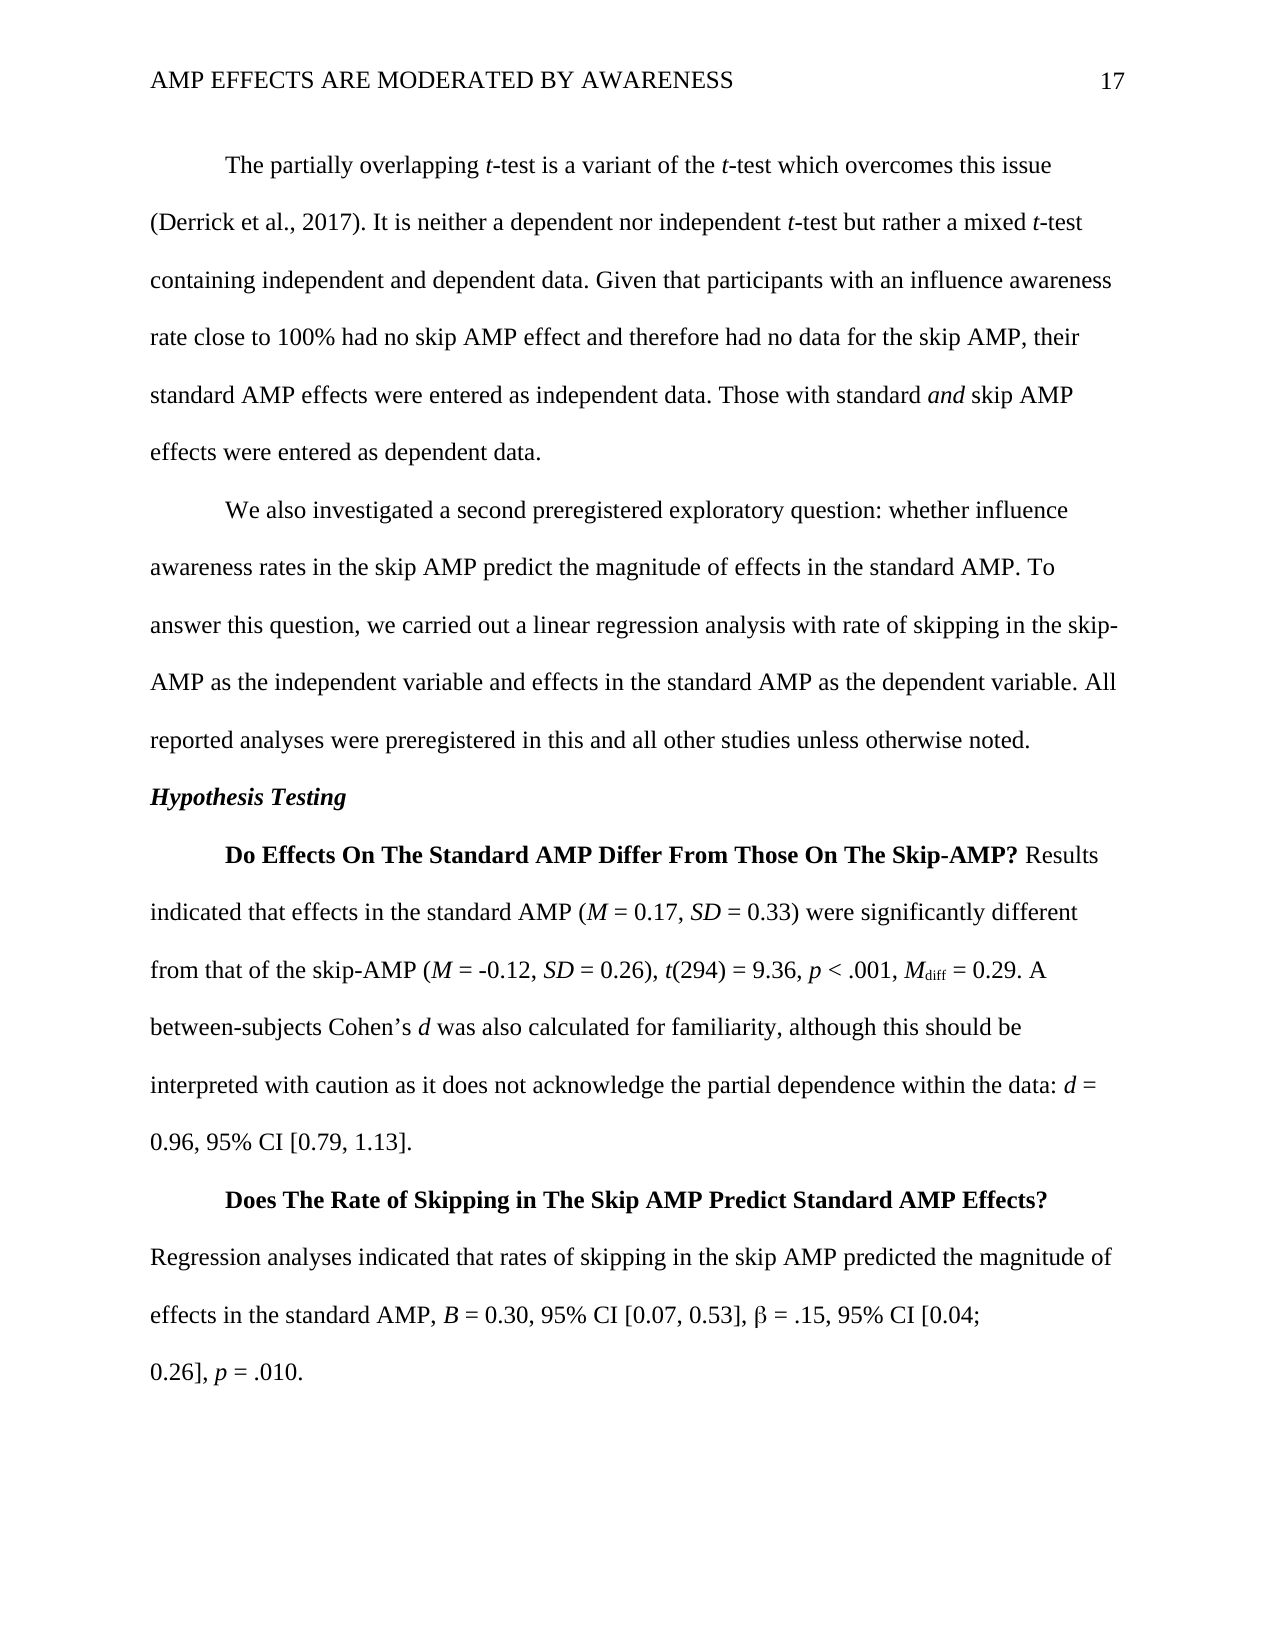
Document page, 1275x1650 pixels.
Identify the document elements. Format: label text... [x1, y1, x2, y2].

text The partially overlapping t-test is a variant of the t-test which overcomes this issue (Derrick et al., 2017). It is neither a dependent nor independent t-test but rather a mixed t-test containing independent and dependent data. Given that participants with an influence awareness rate close to 100% had no skip AMP effect and therefore had no data for the skip AMP, their standard AMP effects were entered as independent data. Those with standard and skip AMP effects were entered as dependent data. [150, 150, 1125, 466]
subtitle Hypothesis Testing [150, 782, 1125, 811]
text We also investigated a second preregistered exploratory question: whether influence awareness rates in the skip AMP predict the magnitude of effects in the standard AMP. To answer this question, we carried out a linear regression analysis with rate of skipping in the skip-AMP as the independent variable and effects in the standard AMP as the dependent variable. All reported analyses were preregistered in this and all other studies unless otherwise noted. [150, 495, 1125, 754]
text Does The Rate of Skipping in The Skip AMP Predict Standard AMP Effects? Regression analyses indicated that rates of skipping in the skip AMP predicted the magnitude of effects in the standard AMP, B = 0.30, 95% CI [0.07, 0.53],  = .15, 95% CI [0.04; 0.26], p = .010. [150, 1185, 1125, 1386]
text Do Effects On The Standard AMP Differ From Those On The Skip-AMP? Results indicated that effects in the standard AMP (M = 0.17, SD = 0.33) were significantly different from that of the skip-AMP (M = -0.12, SD = 0.26), t(294) = 9.36, p < .001, Mdiff = 0.29. A between-subjects Cohen’s d was also calculated for familiarity, although this should be interpreted with caution as it does not acknowledge the partial dependence within the data: d = 0.96, 95% CI [0.79, 1.13]. [150, 840, 1125, 1156]
